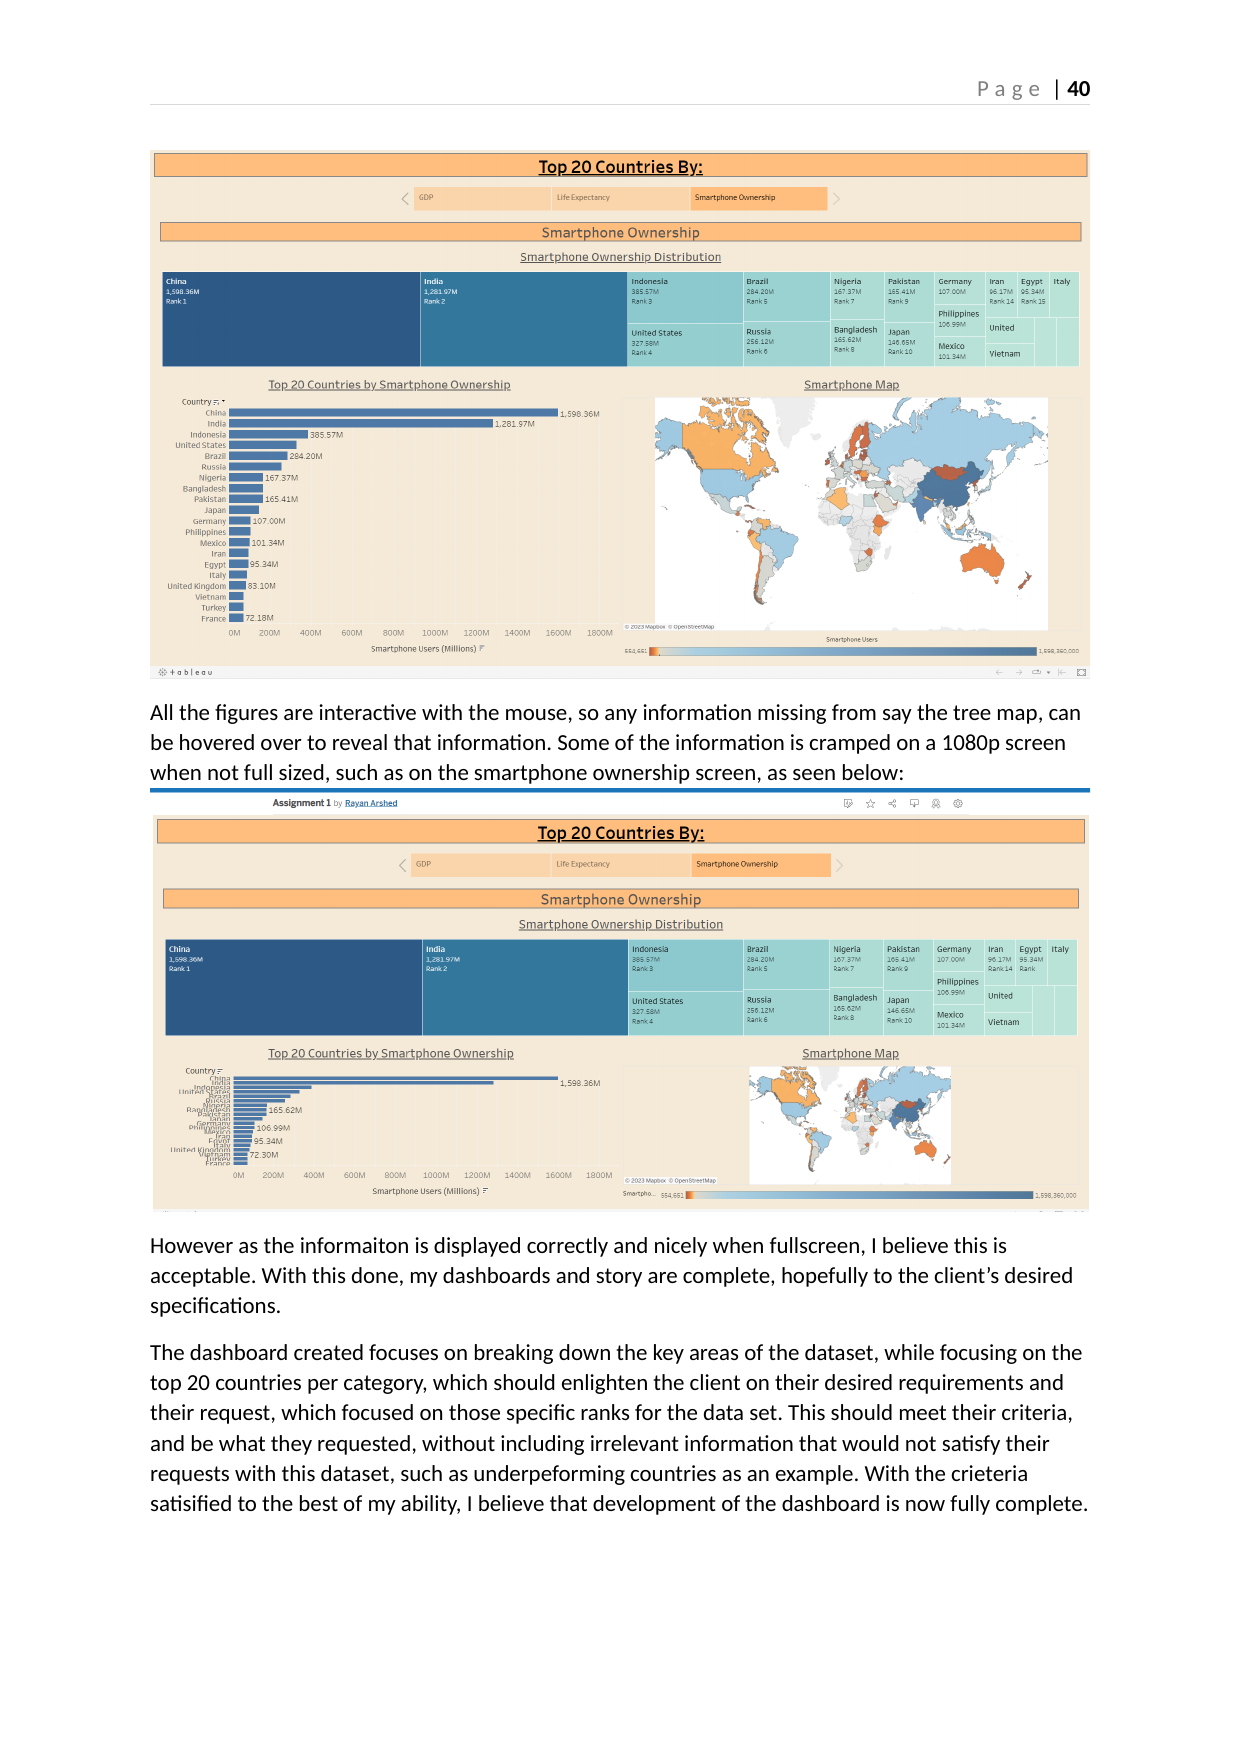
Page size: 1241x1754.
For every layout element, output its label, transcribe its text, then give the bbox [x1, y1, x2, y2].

text The dashboard created focuses on breaking down the key areas of the dataset, while focusing on the top 20 countries per category, which should enlighten the client on their desired requirements and their request, which focused on those specific ranks for the data set. This should meet their criteria, and be what they requested, without including irrelevant information that would not satisfy their requests with this dataset, such as underpeforming countries as an example. With the crieteria satisified to the best of my ability, I believe that development of the dashboard is now fully complete. [150, 1338, 1090, 1517]
text However as the informaiton is displayed correctly and nicely when fullscreen, I believe this is acceptable. With this done, my dashboards and story are complete, hopefully to the client’s desired specifications. [150, 1231, 1090, 1319]
picture [150, 150, 1091, 679]
picture [150, 788, 1091, 1212]
text All the figures are interactive with the mouse, so any information missing from say the tree map, can be hovered over to reveal that information. Some of the information is cramped on a 1080p screen when not full sized, such as on the smartphone ownership screen, as seen below: [150, 698, 1090, 788]
